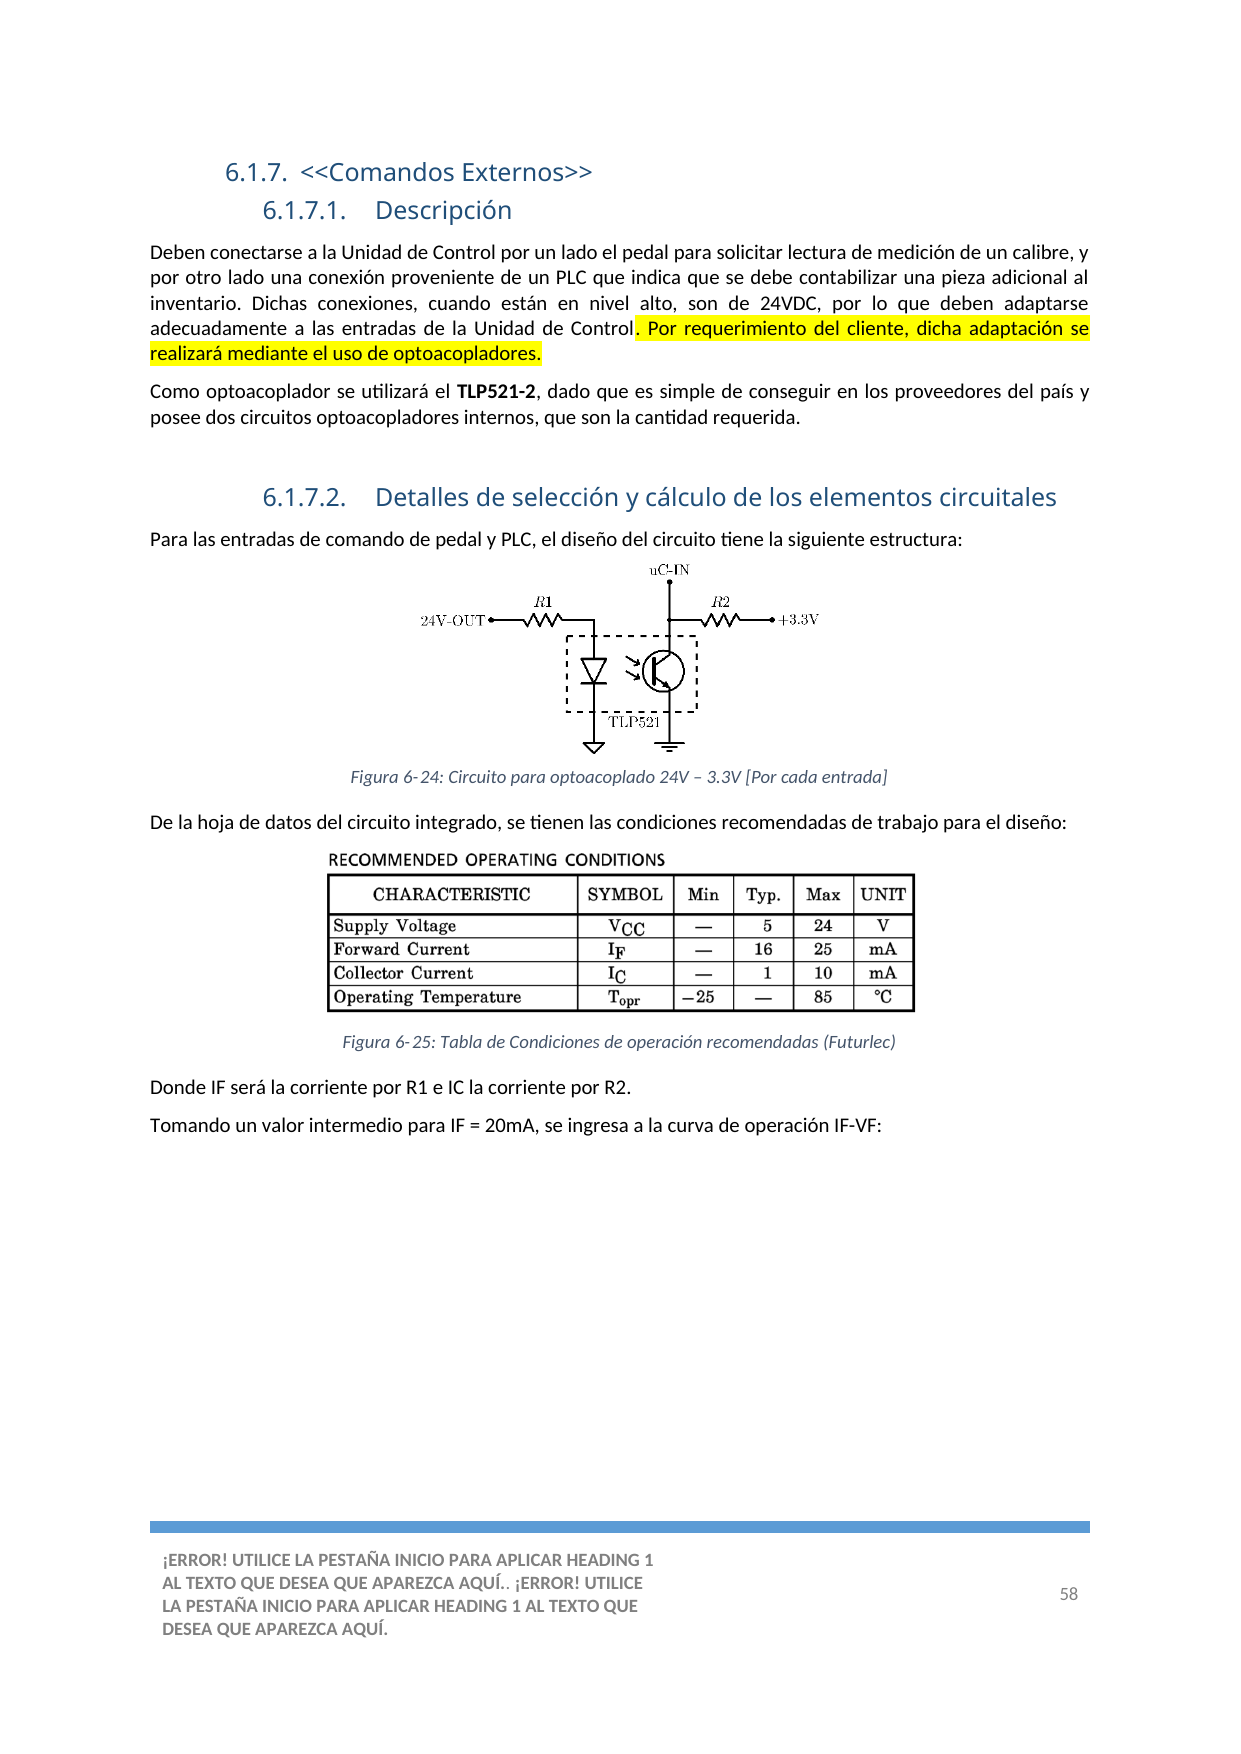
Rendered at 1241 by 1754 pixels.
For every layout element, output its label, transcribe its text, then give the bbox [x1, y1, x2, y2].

text Para las entradas de comando de pedal y PLC, el diseño del circuito tiene la siguiente estructura: [150, 526, 1090, 552]
text Donde IF será la corriente por R1 e IC la corriente por R2. [150, 1074, 1090, 1099]
picture [421, 564, 819, 754]
subtitle <<Comandos Externos>> [225, 154, 1090, 188]
text De la hoja de datos del circuito integrado, se tienen las condiciones recomendadas de trabajo para el diseño: [150, 809, 1090, 835]
text Tomando un valor intermedio para IF = 20mA, se ingresa a la curva de operación IF-VF: [150, 1112, 1090, 1137]
picture [319, 847, 921, 1018]
subtitle Detalles de selección y cálculo de los elementos circuitales [262, 480, 1090, 514]
text Como optoacoplador se utilizará el TLP521-2, dado que es simple de conseguir en los proveedores del país y posee dos circuitos optoacopladores internos, que son la cantidad requerida. [150, 378, 1090, 429]
subtitle Descripción [262, 192, 1090, 226]
text Deben conectarse a la Unidad de Control por un lado el pedal para solicitar lectura de medición de un calibre, y por otro lado una conexión proveniente de un PLC que indica que se debe contabilizar una pieza adicional al inventario. Dichas conexiones, cuando están en nivel alto, son de 24VDC, por lo que deben adaptarse adecuadamente a las entradas de la Unidad de Control. Por requerimiento del cliente, dicha adaptación se realizará mediante el uso de optoacopladores. [150, 239, 1090, 366]
